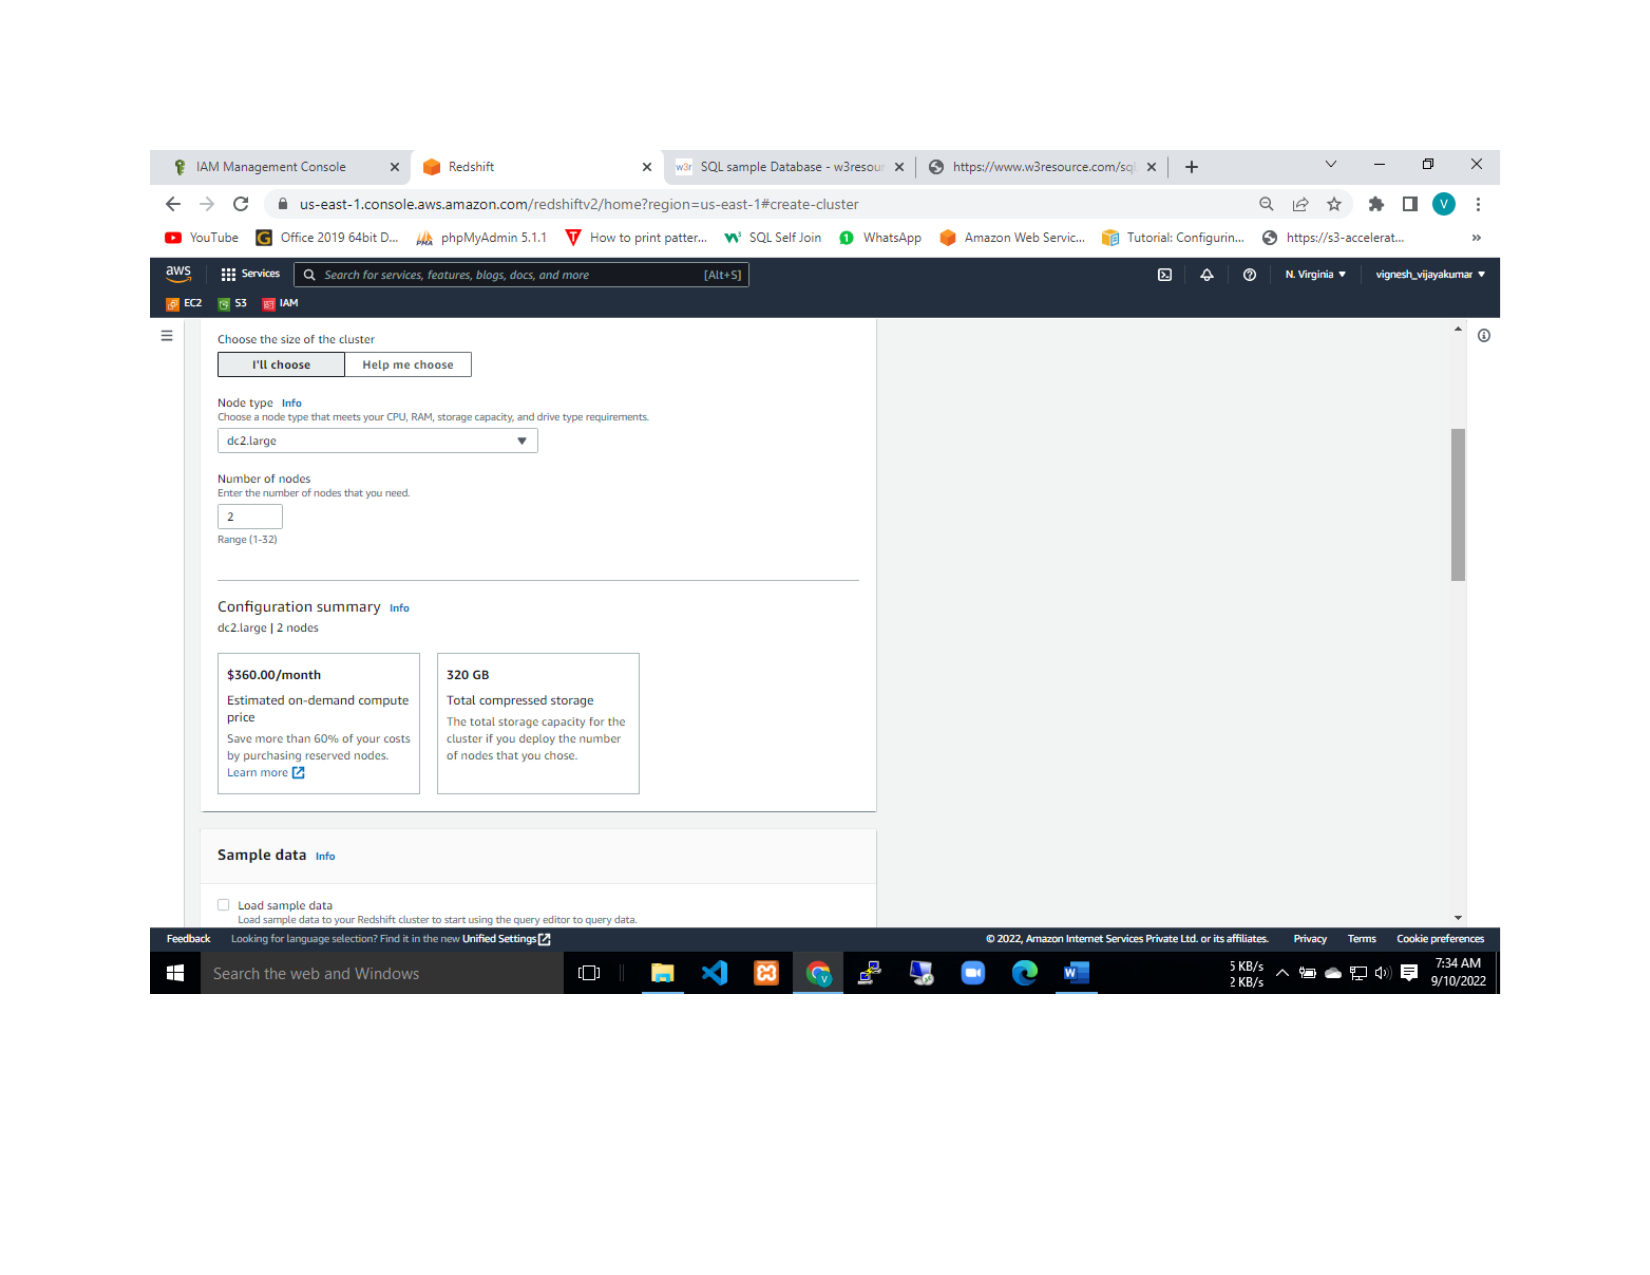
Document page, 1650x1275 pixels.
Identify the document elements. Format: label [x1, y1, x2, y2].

picture [150, 150, 1500, 994]
